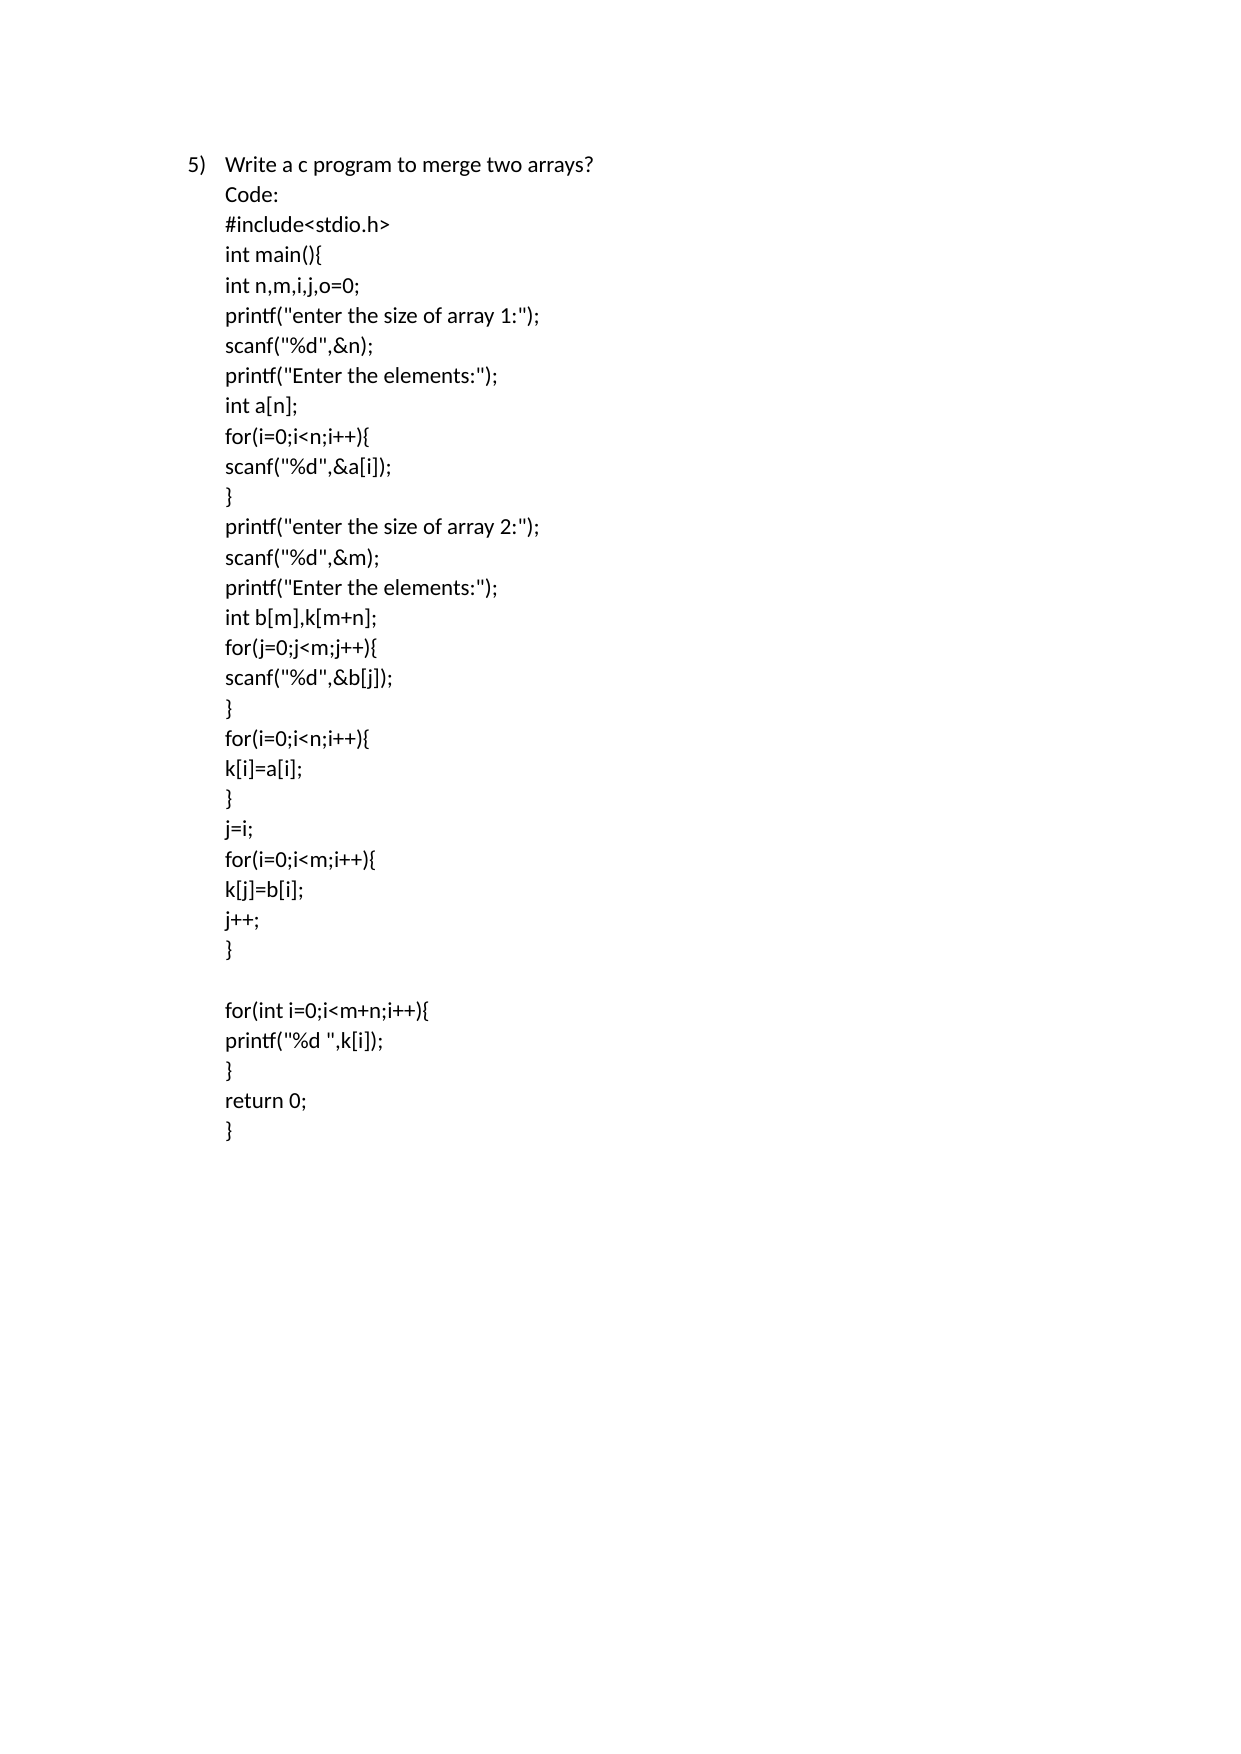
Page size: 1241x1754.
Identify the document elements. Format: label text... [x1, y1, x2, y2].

list printf("%d ",k[i]); [225, 1026, 1090, 1054]
list } [225, 694, 1090, 722]
list printf("Enter the elements:"); [225, 573, 1090, 601]
list printf("enter the size of array 1:"); [225, 301, 1090, 329]
list return 0; [225, 1086, 1090, 1114]
list int a[n]; [225, 392, 1090, 420]
list #include<stdio.h> [225, 210, 1090, 238]
list Write a c program to merge two arrays? [187, 150, 1090, 178]
list int n,m,i,j,o=0; [225, 271, 1090, 299]
list for(i=0;i<n;i++){ [225, 724, 1090, 752]
list } [225, 935, 1090, 963]
list int b[m],k[m+n]; [225, 603, 1090, 631]
list k[j]=b[i]; [225, 875, 1090, 903]
list Code: [225, 180, 1090, 208]
list for(j=0;j<m;j++){ [225, 633, 1090, 661]
list j++; [225, 905, 1090, 933]
list int main(){ [225, 241, 1090, 269]
list } [225, 784, 1090, 812]
list scanf("%d",&a[i]); [225, 452, 1090, 480]
list } [225, 1056, 1090, 1084]
list for(i=0;i<m;i++){ [225, 845, 1090, 873]
list j=i; [225, 814, 1090, 843]
list } [225, 482, 1090, 510]
list printf("Enter the elements:"); [225, 361, 1090, 389]
list scanf("%d",&m); [225, 543, 1090, 571]
list scanf("%d",&b[j]); [225, 663, 1090, 692]
list scanf("%d",&n); [225, 331, 1090, 359]
list k[i]=a[i]; [225, 754, 1090, 782]
list for(int i=0;i<m+n;i++){ [225, 996, 1090, 1024]
list } [225, 1117, 1090, 1145]
list for(i=0;i<n;i++){ [225, 422, 1090, 450]
list printf("enter the size of array 2:"); [225, 512, 1090, 541]
